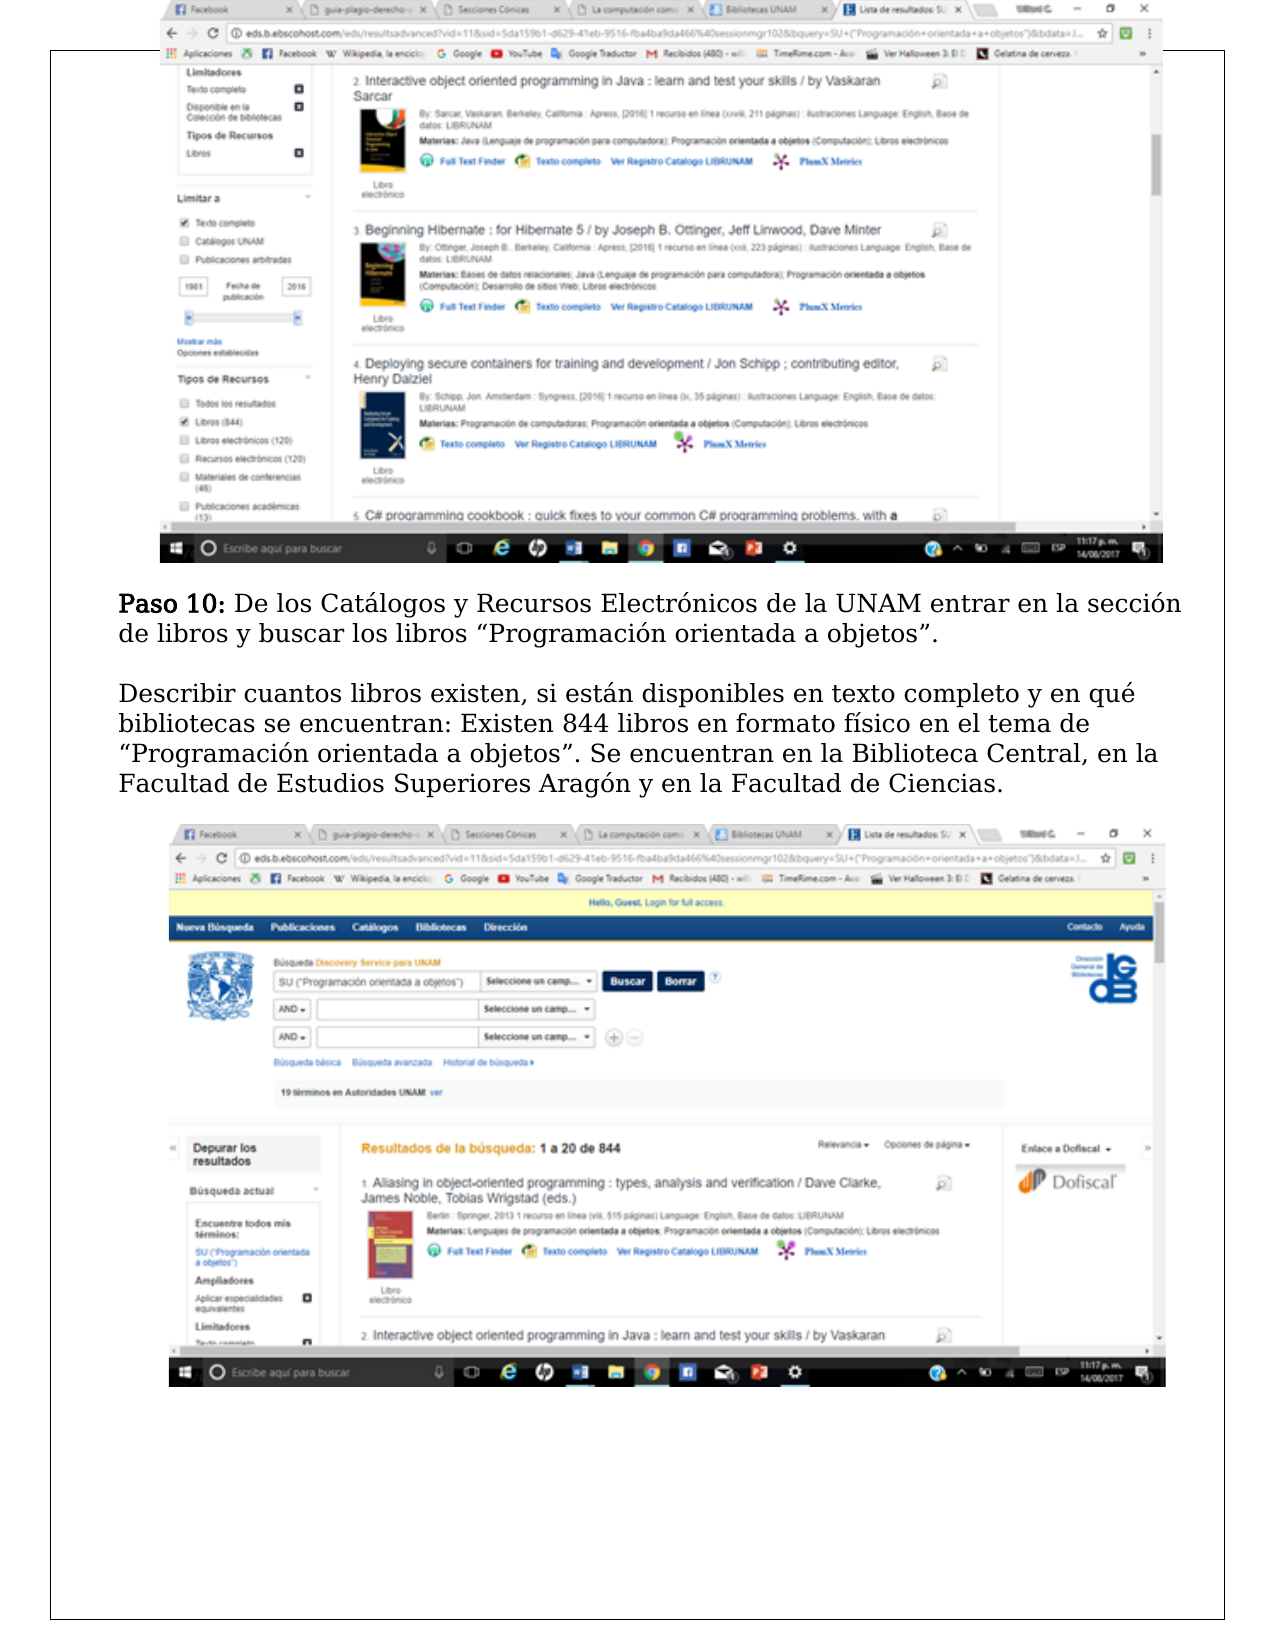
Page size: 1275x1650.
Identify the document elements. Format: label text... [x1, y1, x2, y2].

text Describir cuantos libros existen, si están disponibles en texto completo y en qué bibliotecas se encuentran: Existen 844 libros en formato físico en el tema de “Programación orientada a objetos”. Se encuentran en la Biblioteca Central, en la Facultad de Estudios Superiores Aragón y en la Facultad de Ciencias. [118, 677, 1205, 797]
picture [159, 0, 1163, 563]
picture [168, 824, 1166, 1387]
